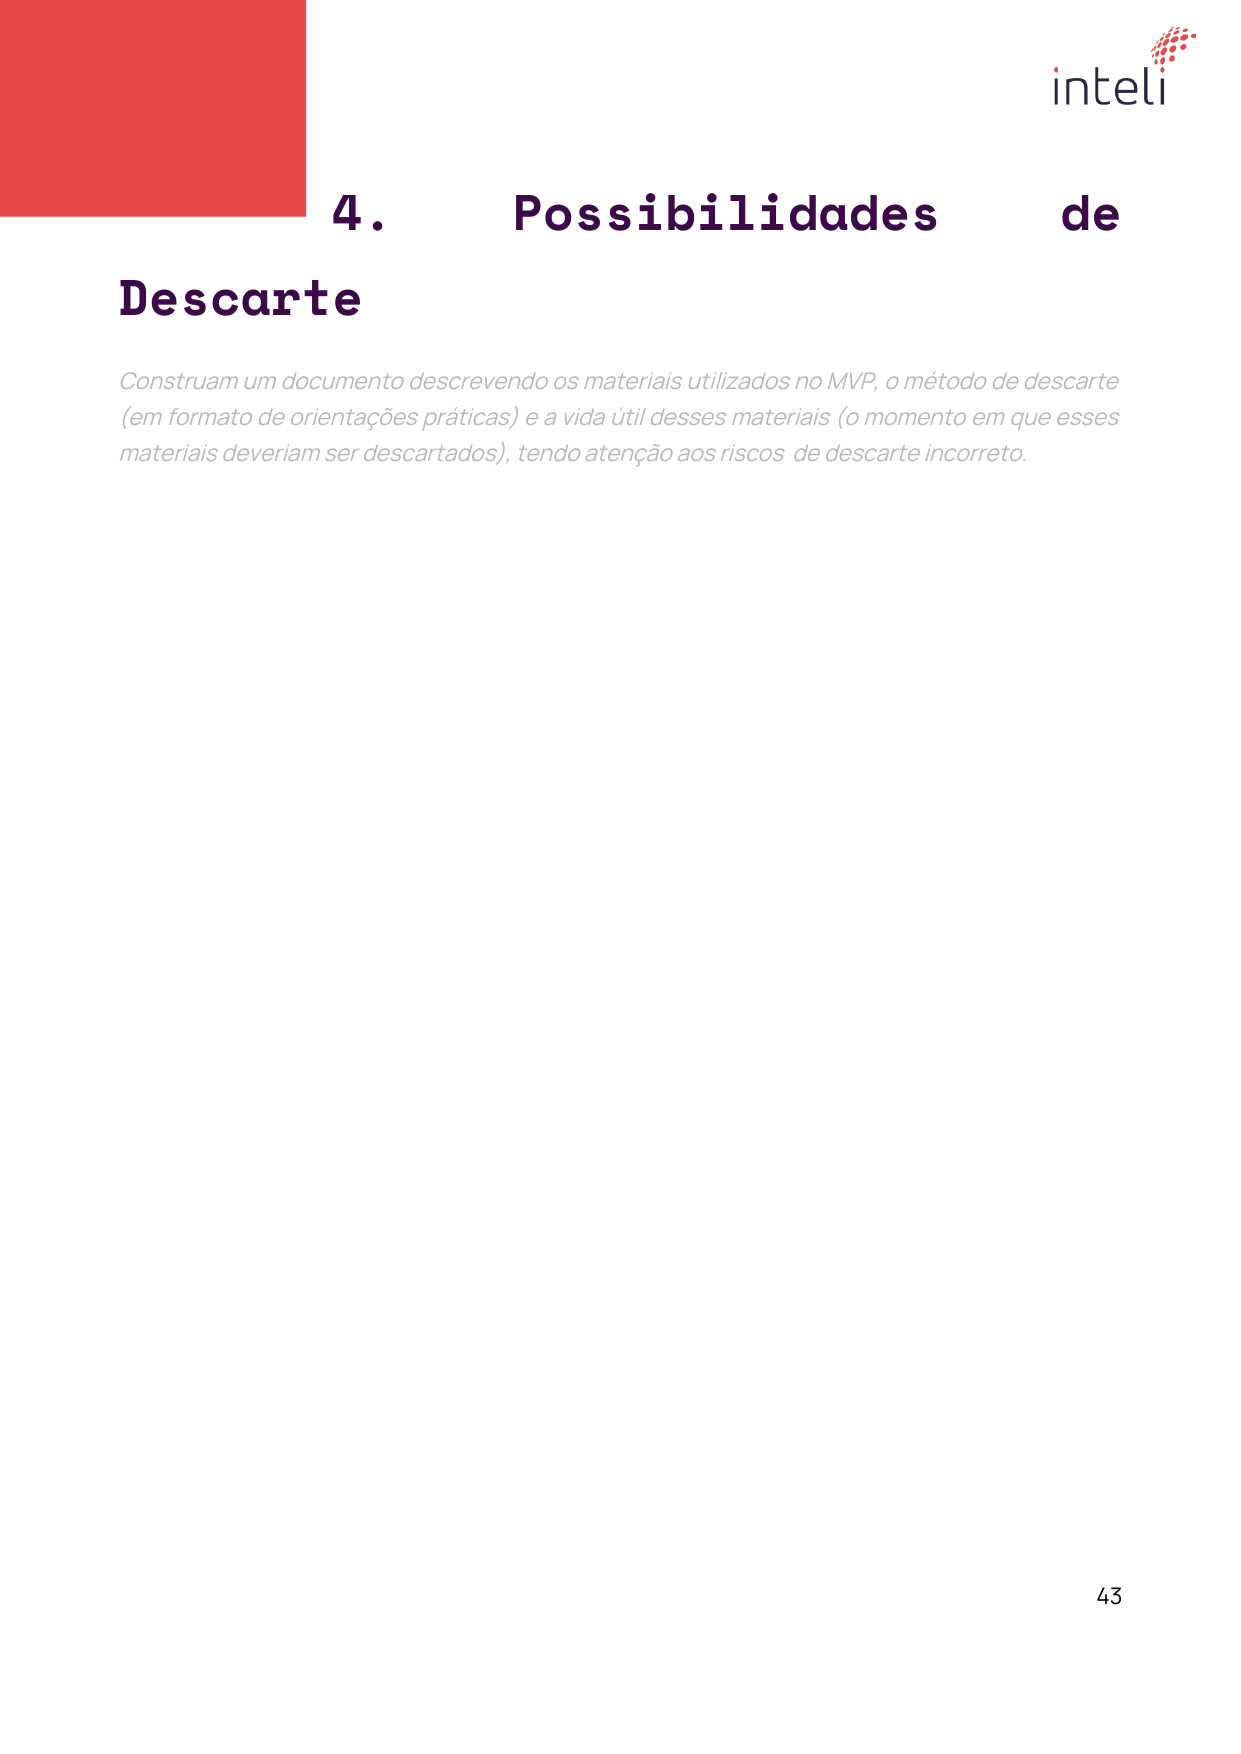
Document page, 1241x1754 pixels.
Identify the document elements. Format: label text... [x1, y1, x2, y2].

picture [1054, 27, 1197, 105]
picture [0, 0, 307, 217]
text Construam um documento descrevendo os materiais utilizados no MVP, o método de descarte (em formato de orientações práticas) e a vida útil desses materiais (o momento em que esses materiais deveriam ser descartados), tendo atenção aos riscos de descarte incorreto. [118, 365, 1122, 468]
text 4. Possibilidades de Descarte [118, 174, 1122, 333]
